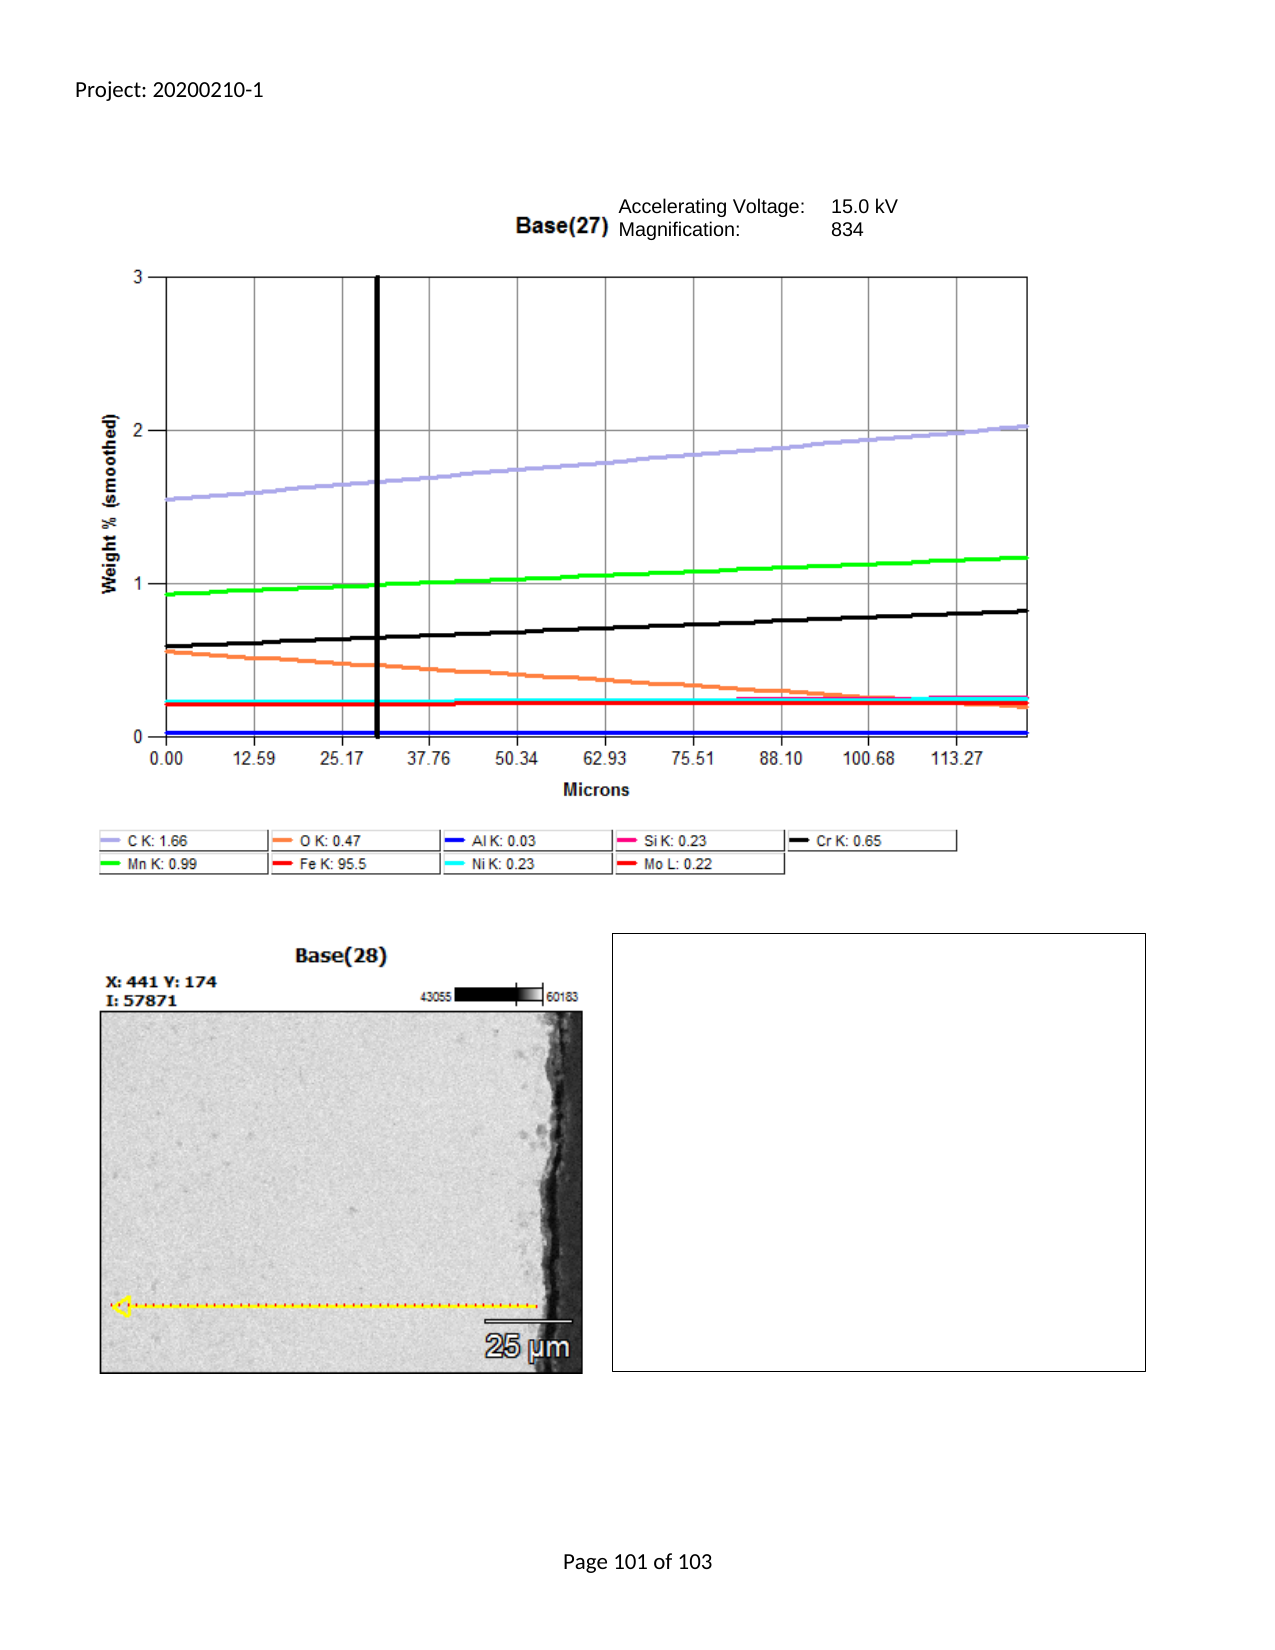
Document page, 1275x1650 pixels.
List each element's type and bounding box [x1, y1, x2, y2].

picture [75, 936, 608, 1374]
picture [75, 195, 1050, 929]
